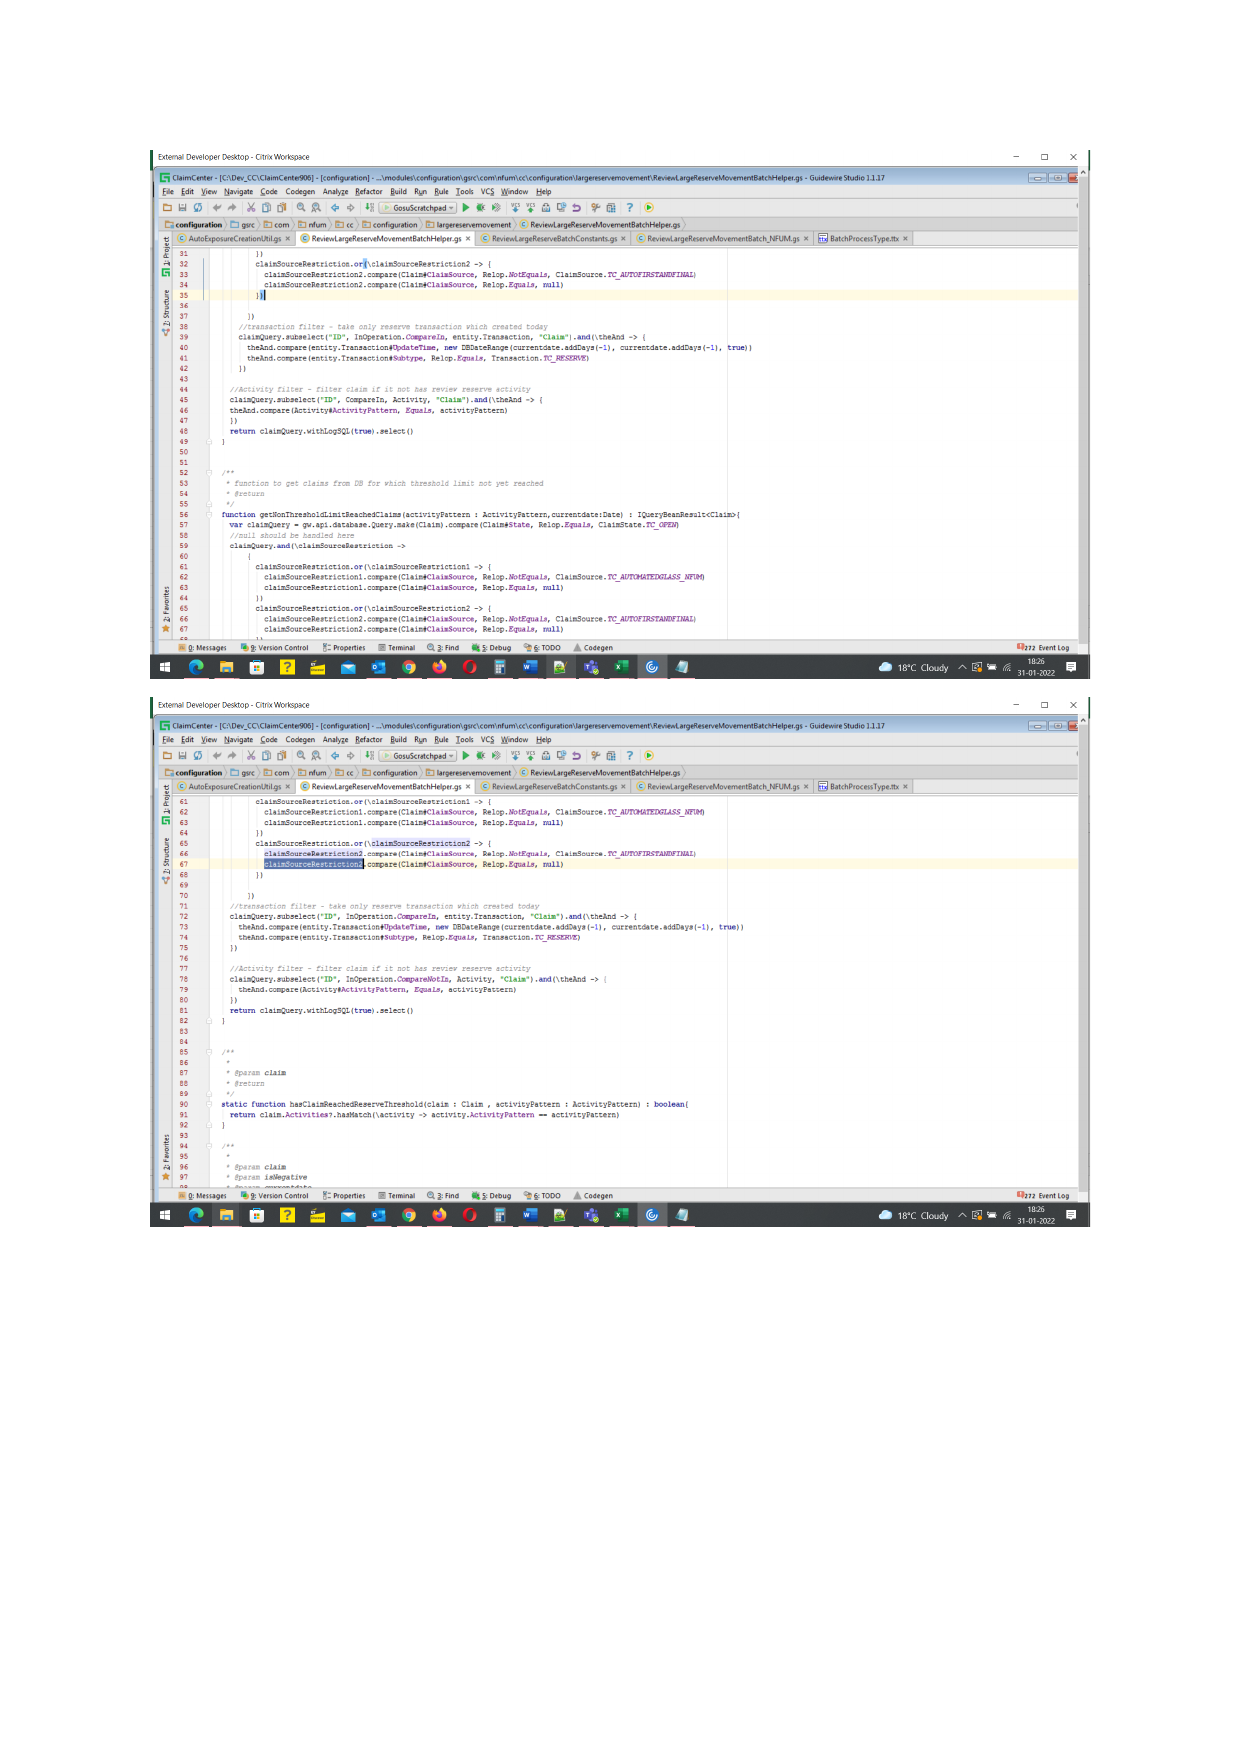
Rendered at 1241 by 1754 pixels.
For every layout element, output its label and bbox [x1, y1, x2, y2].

picture [150, 697, 1091, 1227]
picture [150, 150, 1091, 679]
